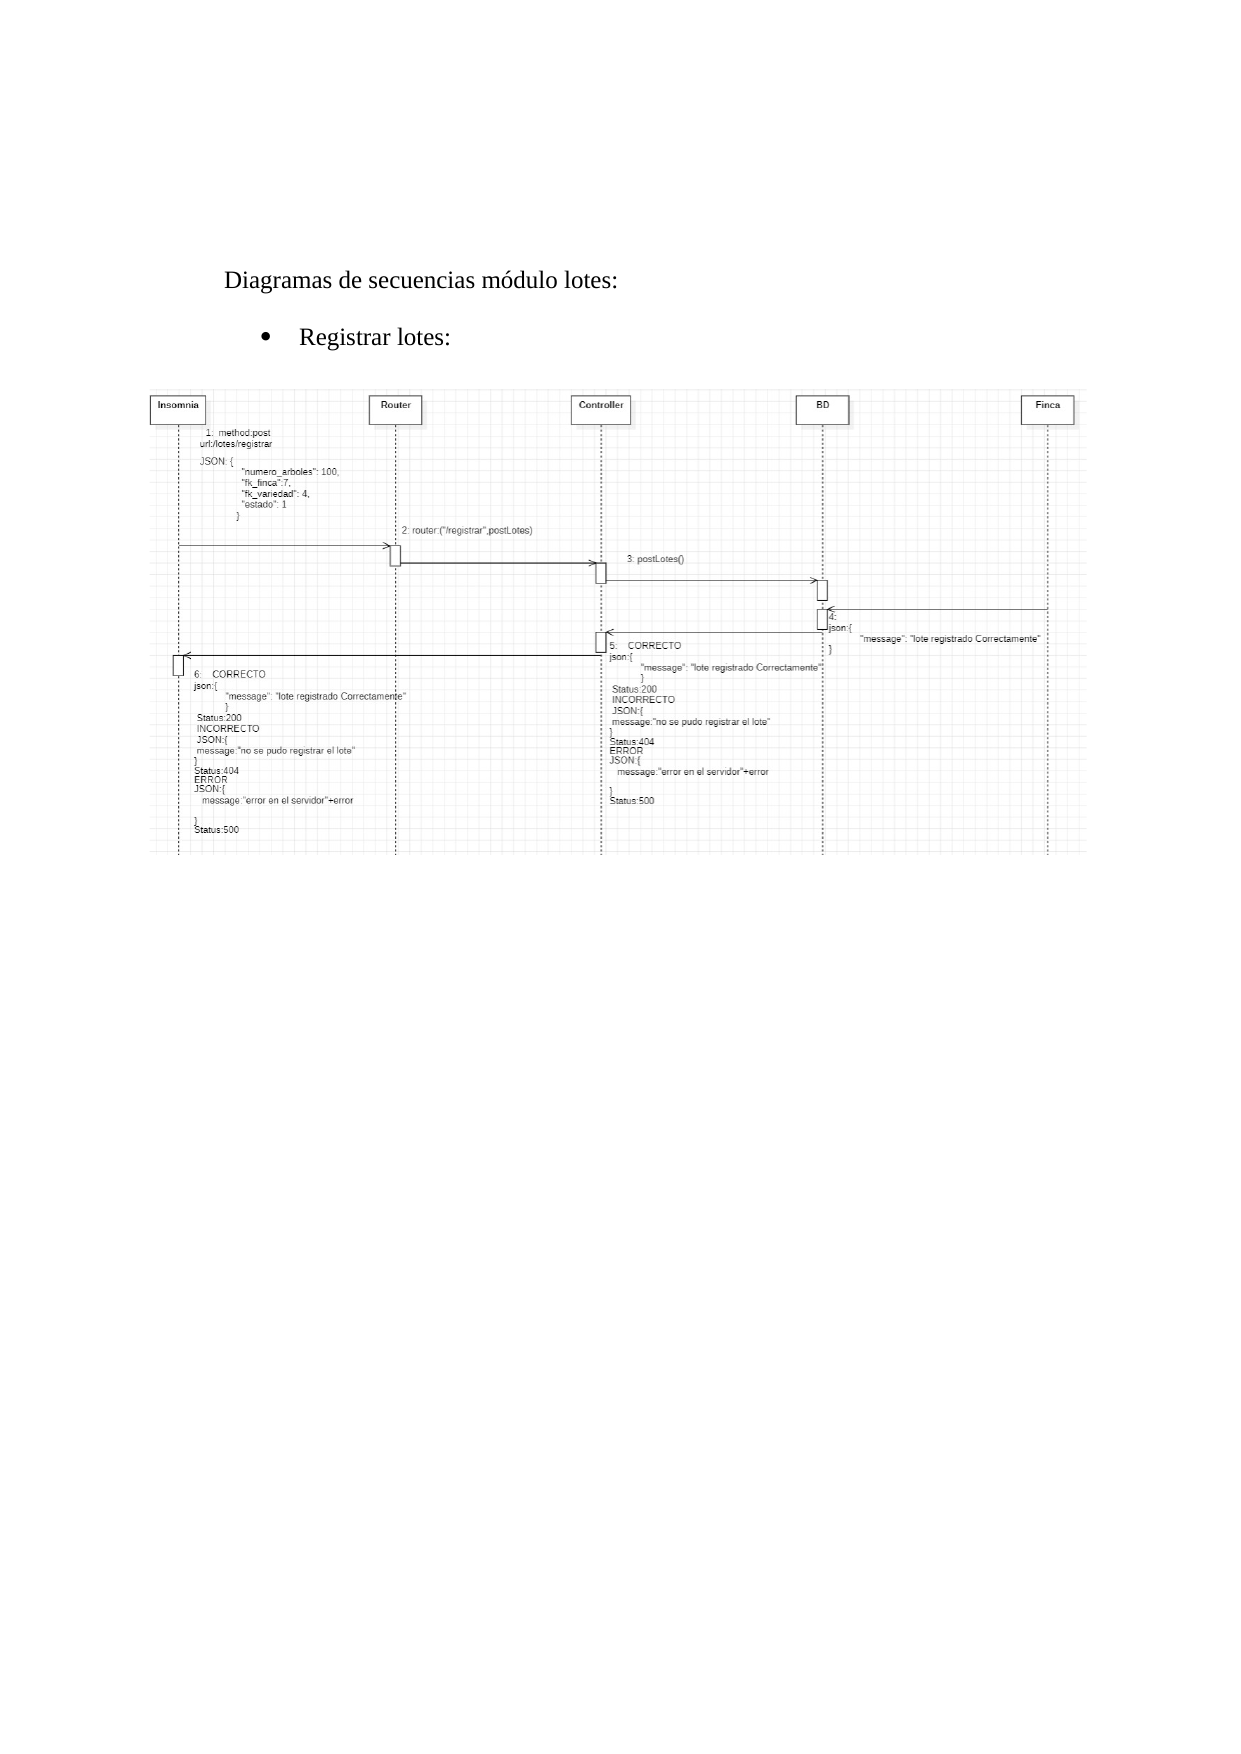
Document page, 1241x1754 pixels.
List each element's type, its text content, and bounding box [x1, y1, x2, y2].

text Diagramas de secuencias módulo lotes: [224, 265, 1090, 294]
picture [149, 389, 1087, 856]
list Registrar lotes: [261, 322, 1090, 351]
